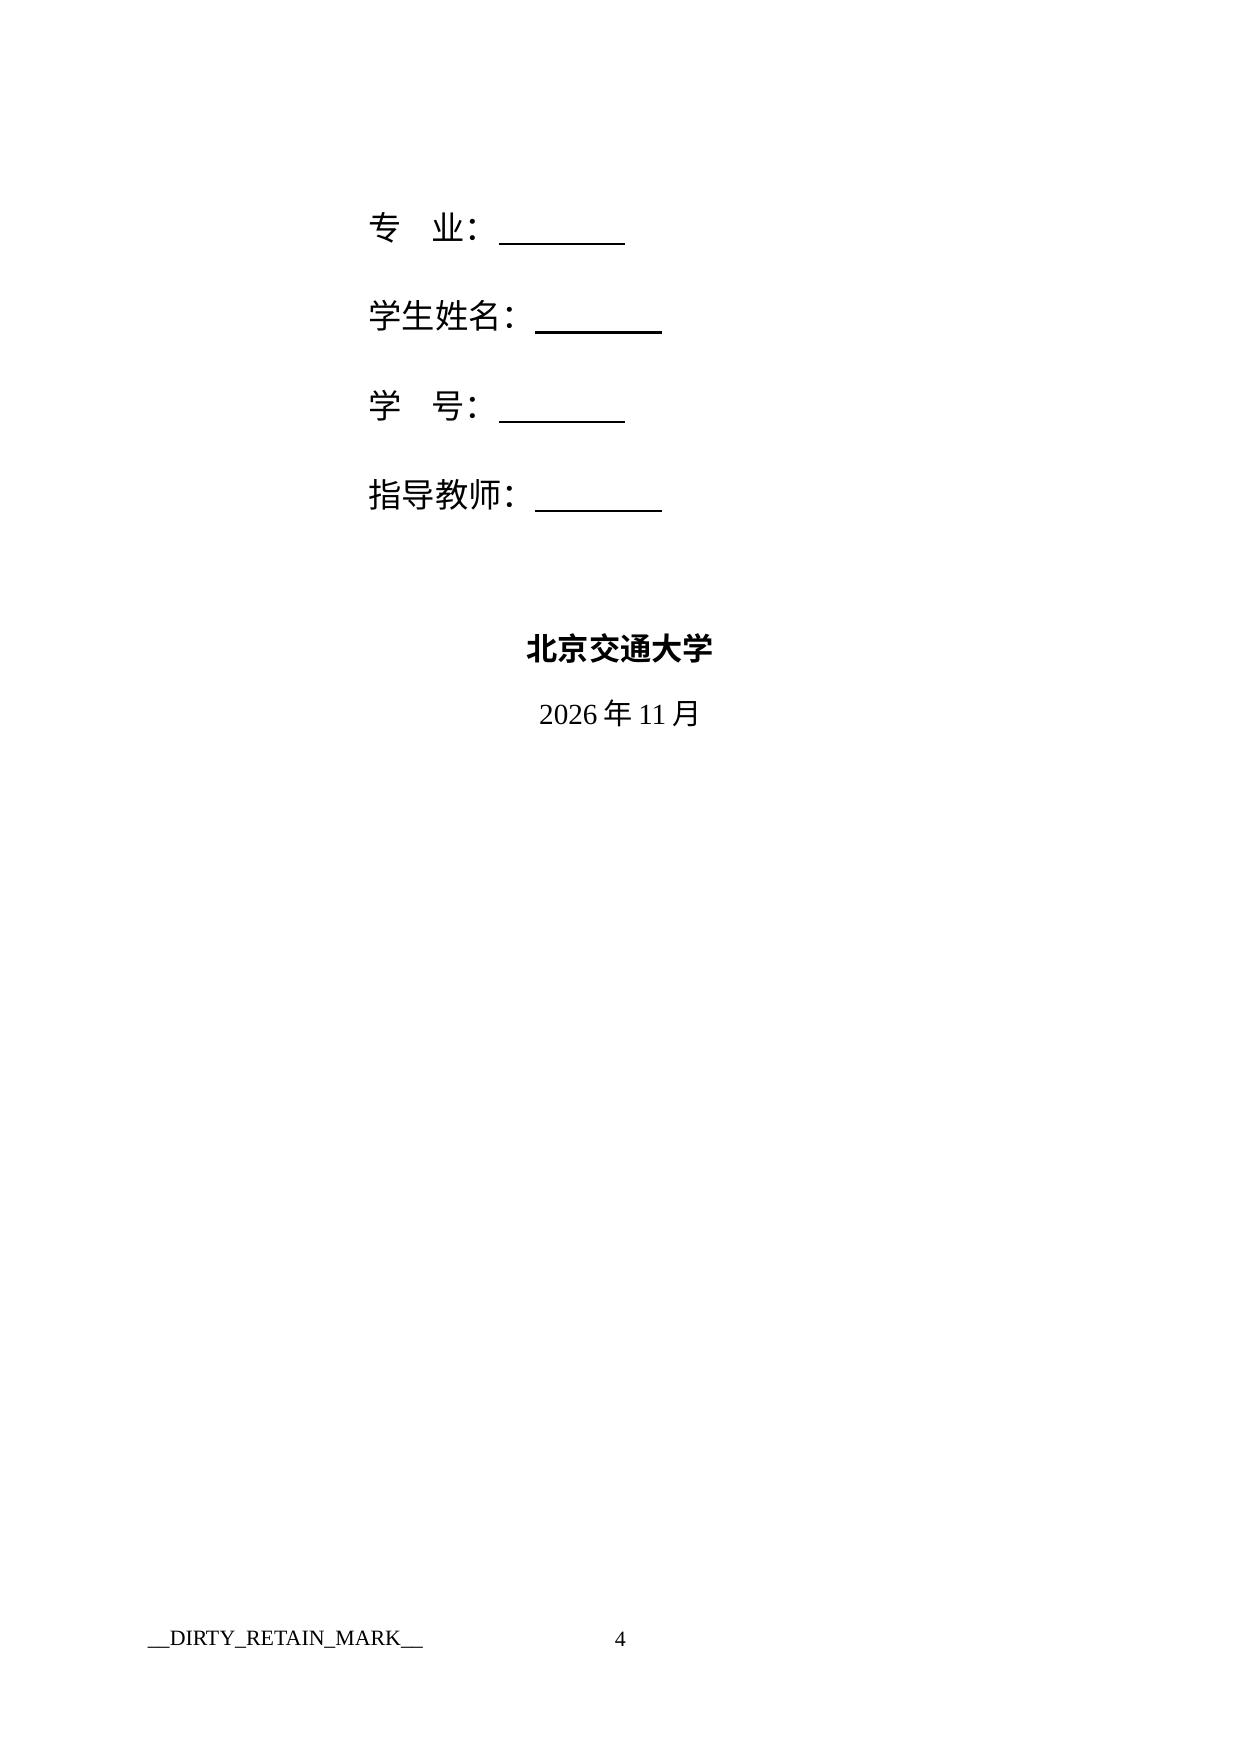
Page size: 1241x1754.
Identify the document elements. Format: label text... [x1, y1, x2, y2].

text 北京交通大学 [148, 614, 1092, 679]
text 指导教师： [148, 460, 1092, 525]
text 2024年11月 [148, 679, 1092, 744]
text 学 号： [148, 371, 1092, 436]
text 专 业： [148, 193, 1092, 258]
text 学生姓名： [148, 282, 1092, 347]
